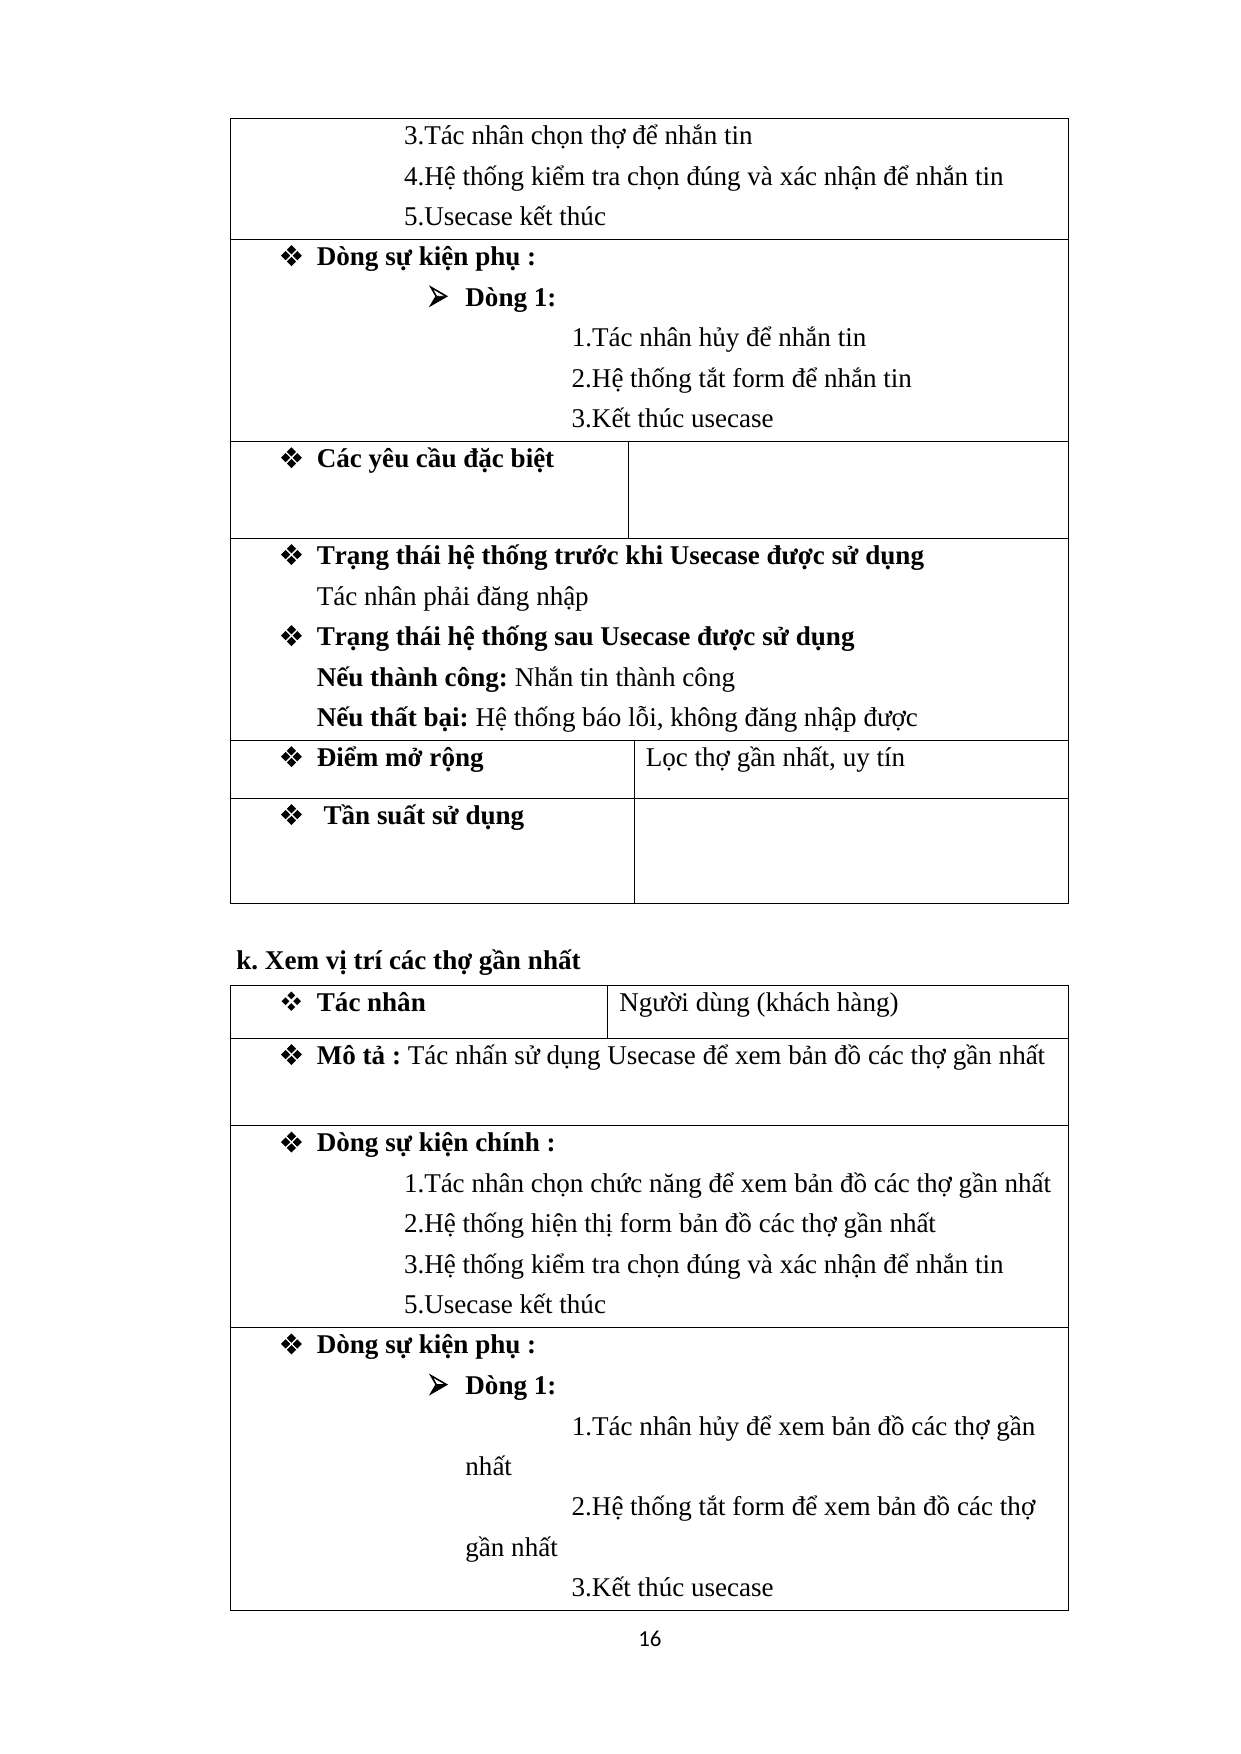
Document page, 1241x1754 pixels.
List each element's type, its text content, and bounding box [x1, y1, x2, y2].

table_cell [635, 799, 1068, 903]
table_cell Dòng sự kiện phụ : Dòng 1: 1.Tác nhân hủy để xem bản đồ các thợ gần nhất 2.Hệ thống tắt form để xem bản đồ các thợ gần nhất 3.Kết thúc usecase [231, 1328, 1068, 1610]
table_cell Tần suất sử dụng [231, 799, 634, 903]
table_cell Điểm mở rộng [231, 741, 634, 798]
table_cell [629, 442, 1068, 538]
table_cell Mô tả : Tác nhấn sử dụng Usecase để xem bản đồ các thợ gần nhất [231, 1039, 1068, 1125]
table_header Tác nhân [231, 986, 607, 1038]
table_cell Các yêu cầu đặc biệt [231, 442, 628, 538]
table_cell Dòng sự kiện chính : 1.Tác nhân chọn chức năng để xem bản đồ các thợ gần nhất 2.Hệ thống hiện thị form bản đồ các thợ gần nhất 3.Hệ thống kiểm tra chọn đúng và xác nhận để nhắn tin 5.Usecase kết thúc [231, 1126, 1068, 1327]
table_cell Trạng thái hệ thống trước khi Usecase được sử dụng Tác nhân phải đăng nhập Trạng thái hệ thống sau Usecase được sử dụng Nếu thành công: Nhắn tin thành công Nếu thất bại: Hệ thống báo lỗi, không đăng nhập được [231, 539, 1068, 740]
table_cell Dòng sự kiện phụ : Dòng 1: 1.Tác nhân hủy để nhắn tin 2.Hệ thống tắt form để nhắn tin 3.Kết thúc usecase [231, 240, 1068, 441]
list k. Xem vị trí các thợ gần nhất [177, 944, 1122, 975]
table_cell Lọc thợ gần nhất, uy tín [635, 741, 1068, 798]
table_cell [231, 119, 1068, 239]
table_header Người dùng (khách hàng) [608, 986, 1068, 1038]
